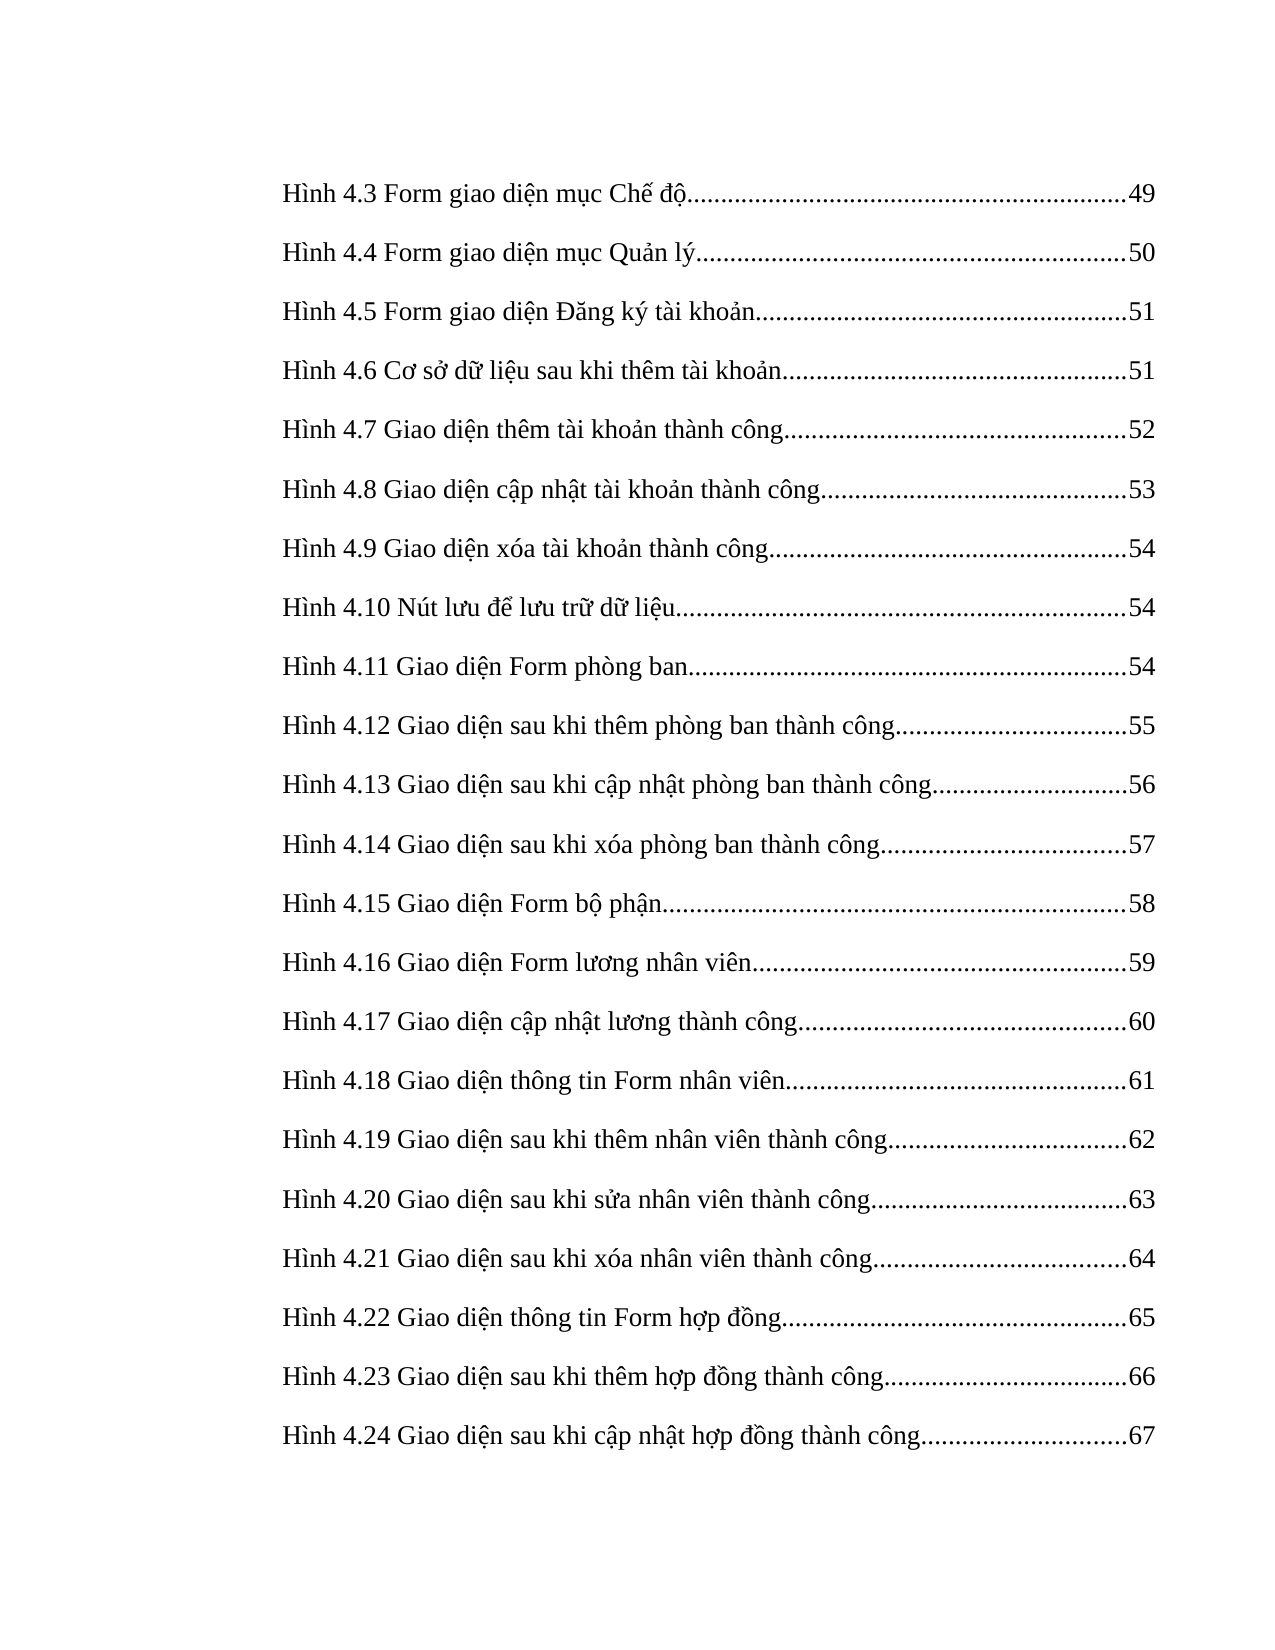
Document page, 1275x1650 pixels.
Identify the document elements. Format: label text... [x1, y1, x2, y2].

text Hình 4.7 Giao diện thêm tài khoản thành công 52 [207, 414, 1156, 445]
text Hình 4.16 Giao diện Form lương nhân viên 59 [207, 946, 1156, 977]
text Hình 4.20 Giao diện sau khi sửa nhân viên thành công 63 [207, 1183, 1156, 1214]
text Hình 4.6 Cơ sở dữ liệu sau khi thêm tài khoản 51 [207, 354, 1156, 386]
text Hình 4.12 Giao diện sau khi thêm phòng ban thành công 55 [207, 709, 1156, 741]
text Hình 4.24 Giao diện sau khi cập nhật hợp đồng thành công 67 [207, 1419, 1156, 1451]
text Hình 4.19 Giao diện sau khi thêm nhân viên thành công 62 [207, 1124, 1156, 1155]
text Hình 4.10 Nút lưu để lưu trữ dữ liệu 54 [207, 591, 1156, 622]
text Hình 4.15 Giao diện Form bộ phận 58 [207, 887, 1156, 918]
text Hình 4.3 Form giao diện mục Chế độ 49 [207, 177, 1156, 208]
text Hình 4.14 Giao diện sau khi xóa phòng ban thành công 57 [207, 828, 1156, 859]
text Hình 4.11 Giao diện Form phòng ban 54 [207, 650, 1156, 681]
text Hình 4.23 Giao diện sau khi thêm hợp đồng thành công 66 [207, 1360, 1156, 1391]
text Hình 4.8 Giao diện cập nhật tài khoản thành công 53 [207, 473, 1156, 504]
text Hình 4.13 Giao diện sau khi cập nhật phòng ban thành công 56 [207, 769, 1156, 800]
text Hình 4.22 Giao diện thông tin Form hợp đồng 65 [207, 1301, 1156, 1332]
text Hình 4.17 Giao diện cập nhật lương thành công 60 [207, 1005, 1156, 1036]
text Hình 4.21 Giao diện sau khi xóa nhân viên thành công 64 [207, 1242, 1156, 1273]
text Hình 4.5 Form giao diện Đăng ký tài khoản 51 [207, 295, 1156, 326]
text Hình 4.18 Giao diện thông tin Form nhân viên 61 [207, 1064, 1156, 1096]
text Hình 4.9 Giao diện xóa tài khoản thành công 54 [207, 532, 1156, 563]
text Hình 4.4 Form giao diện mục Quản lý 50 [207, 236, 1156, 267]
